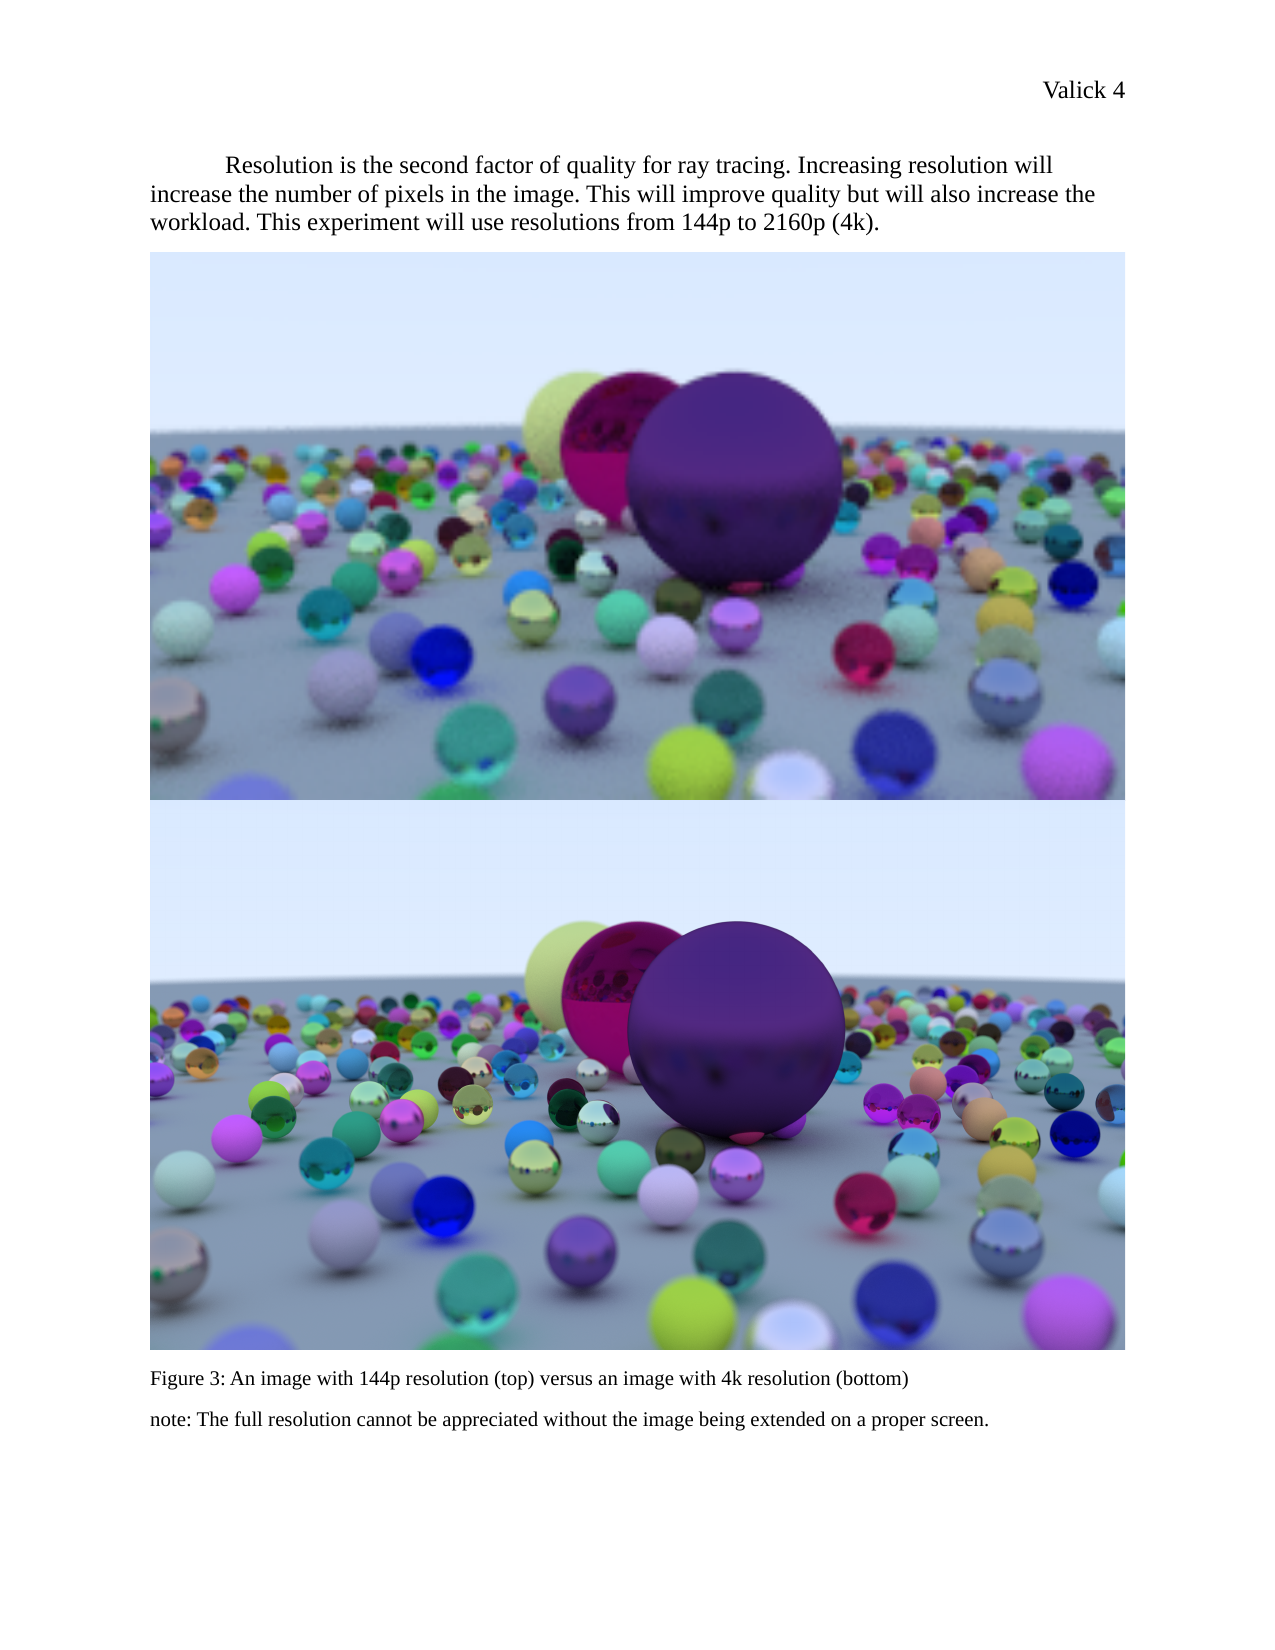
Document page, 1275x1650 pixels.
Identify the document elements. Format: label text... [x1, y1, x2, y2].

text Resolution is the second factor of quality for ray tracing. Increasing resolution will increase the number of pixels in the image. This will improve quality but will also increase the workload. This experiment will use resolutions from 144p to 2160p (4k). [150, 150, 1125, 236]
text Figure 3: An image with 144p resolution (top) versus an image with 4k resolution (bottom) [150, 1366, 1125, 1390]
text note: The full resolution cannot be appreciated without the image being extended on a proper screen. [150, 1407, 1125, 1431]
picture [150, 252, 1125, 1350]
